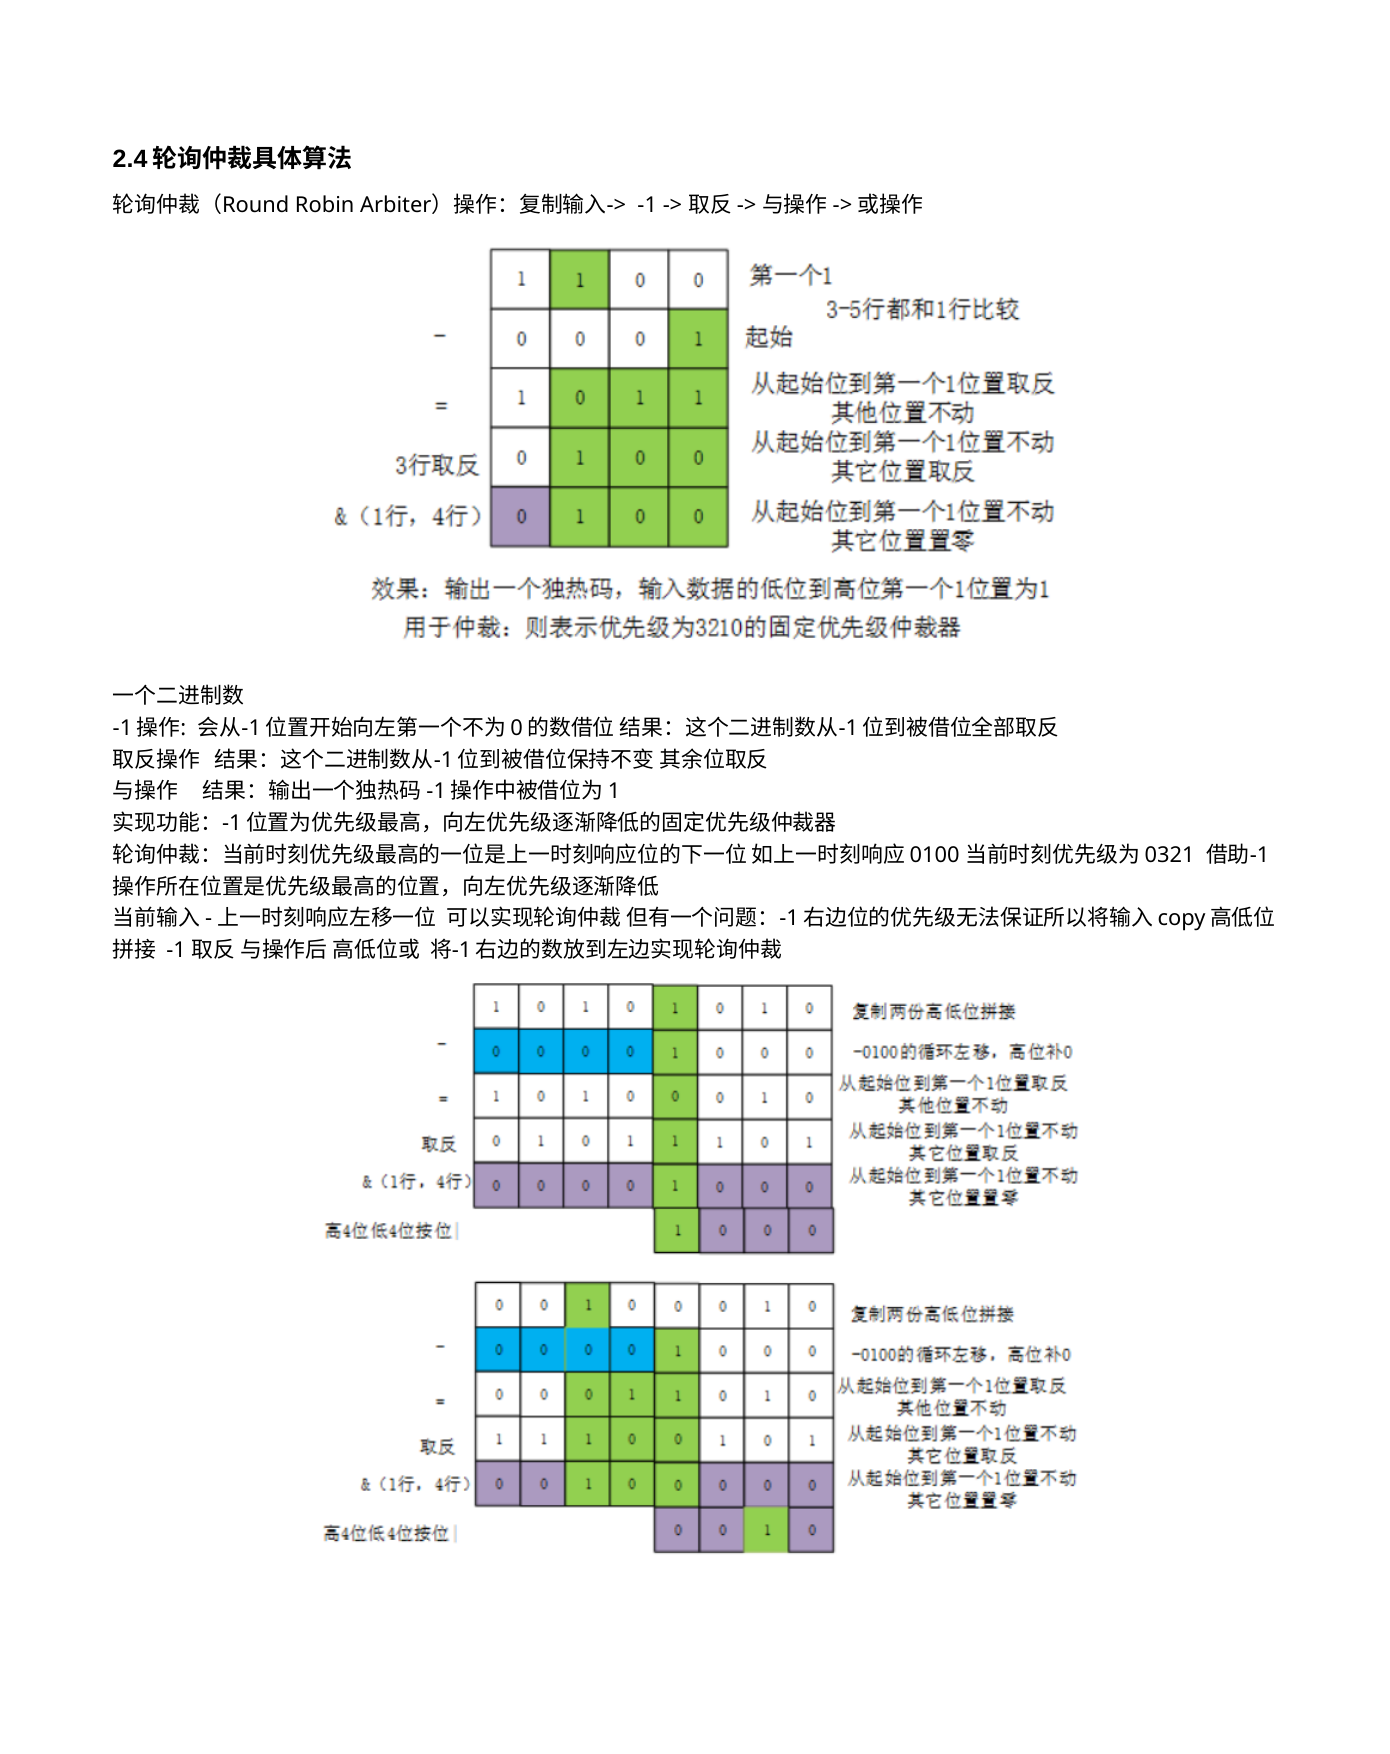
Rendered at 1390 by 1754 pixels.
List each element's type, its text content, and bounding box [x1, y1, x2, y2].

text 实现功能：-1位置为优先级最高，向左优先级逐渐降低的固定优先级仲裁器 [112, 805, 1277, 837]
text 轮询仲裁：当前时刻优先级最高的一位是上一时刻响应位的下一位 如上一时刻响应0100 当前时刻优先级为0321 借助-1操作所在位置是优先级最高的位置，向左优先级逐渐降低 [112, 837, 1277, 900]
text 轮询仲裁（Round Robin Arbiter）操作：复制输入-> -1 -> 取反 -> 与操作 -> 或操作 [112, 187, 1277, 219]
text -1操作: 会从-1位置开始向左第一个不为0的数借位 结果：这个二进制数从-1位到被借位全部取反 [112, 710, 1277, 742]
picture [278, 963, 1111, 1577]
text 当前输入 - 上一时刻响应左移一位 可以实现轮询仲裁 但有一个问题：-1右边位的优先级无法保证所以将输入copy高低位拼接 -1 取反 与操作后 高低位或 将-1右边的数放到左边实现轮询仲裁 [112, 900, 1277, 964]
text 与操作 结果：输出一个独热码 -1操作中被借位为1 [112, 773, 1277, 805]
subtitle 2.4轮询仲裁具体算法 [112, 150, 1277, 171]
picture [302, 218, 1087, 649]
text 取反操作 结果：这个二进制数从-1位到被借位保持不变 其余位取反 [112, 742, 1277, 773]
text 一个二进制数 [112, 678, 1277, 710]
